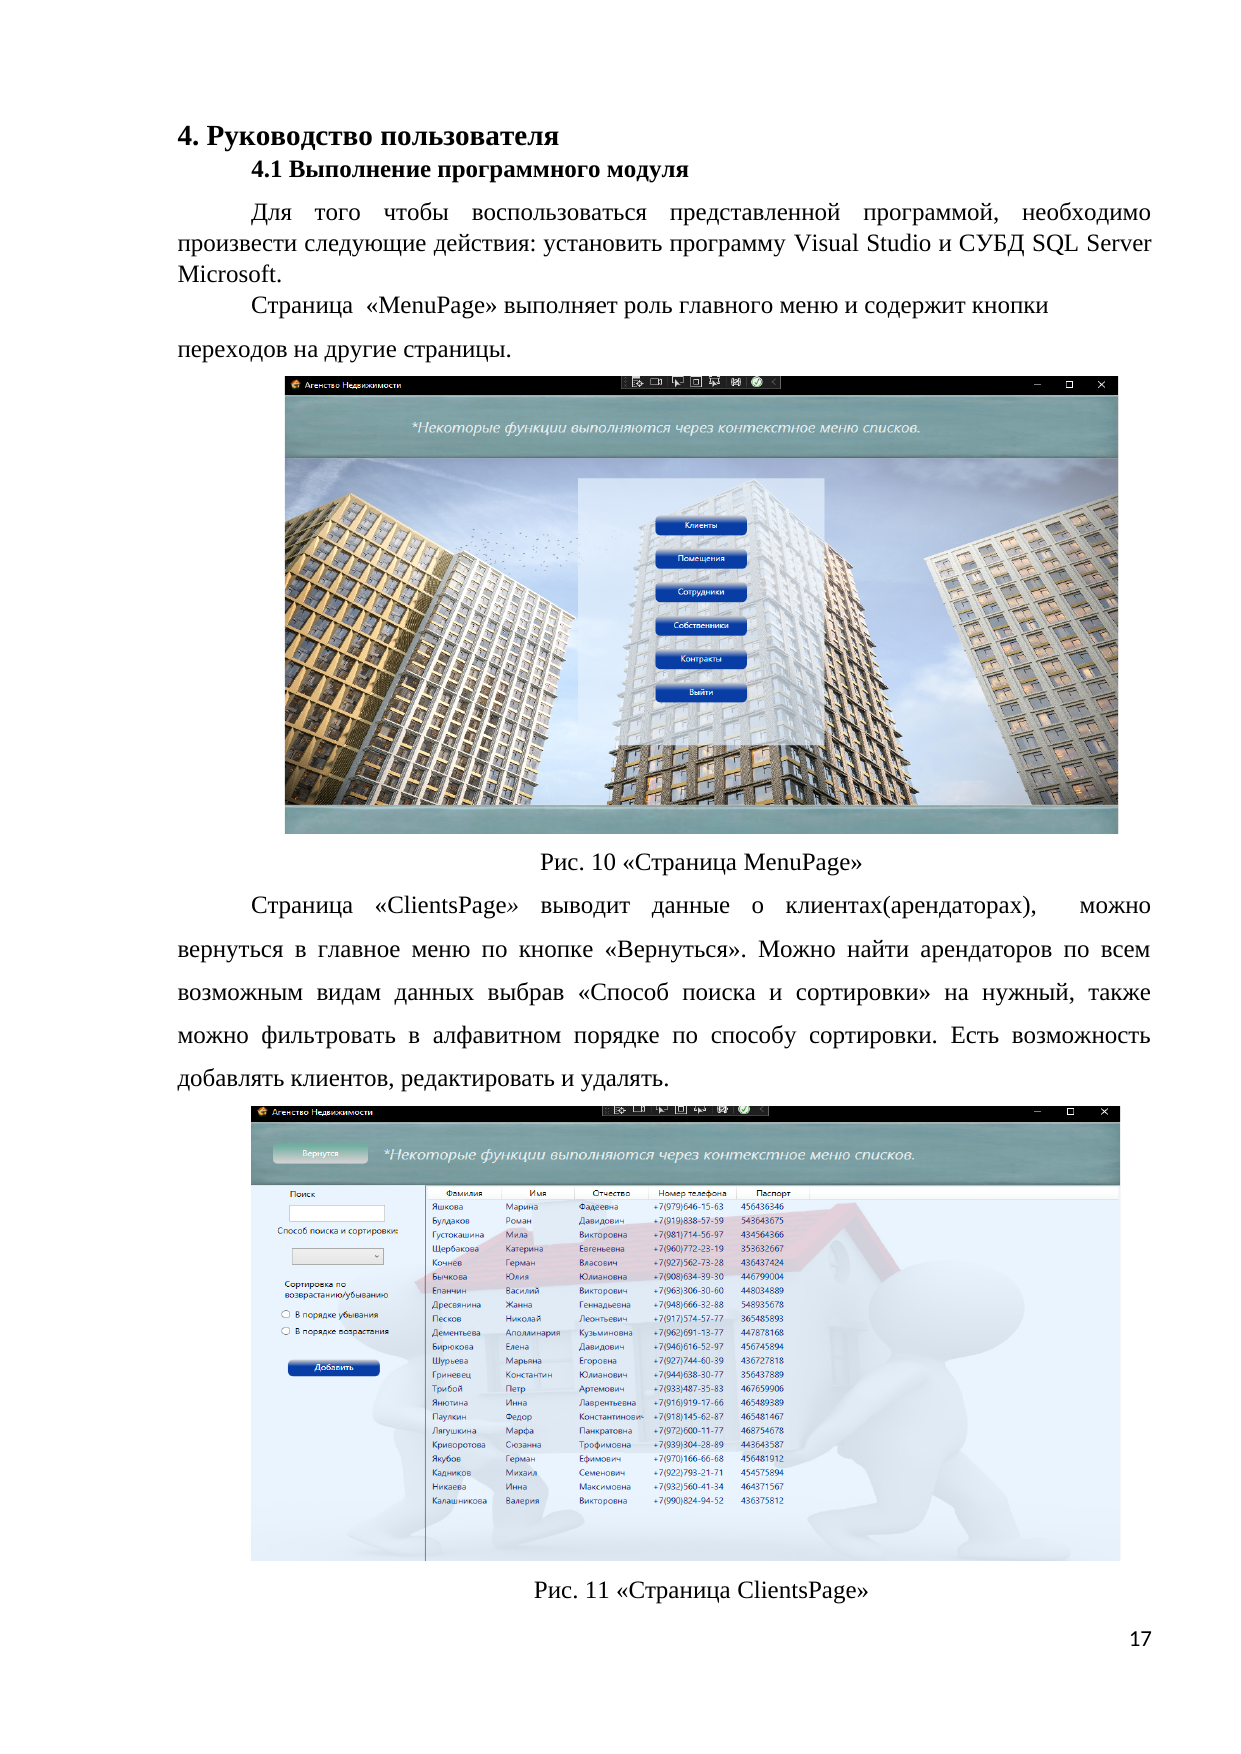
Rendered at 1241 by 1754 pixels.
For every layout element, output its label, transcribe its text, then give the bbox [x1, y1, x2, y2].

text Рис. 11 «Страница ClientsPage» [177, 1575, 1152, 1604]
text Рис. 10 «Страница MenuPage» [177, 847, 1152, 876]
text Для того чтобы воспользоваться представленной программой, необходимо произвести следующие действия: установить программу Visual Studio и СУБД SQL Server Microsoft. [177, 197, 1152, 288]
subtitle 4.1 Выполнение программного модуля [177, 154, 1152, 183]
text Страница «MenuPage» выполняет роль главного меню и содержит кнопки переходов на другие страницы. [177, 291, 1152, 362]
subtitle 4. Руководство пользователя [177, 118, 1152, 152]
picture [251, 1106, 1121, 1561]
picture [284, 376, 1119, 834]
text Страница «ClientsPage» выводит данные о клиентах(арендаторах), можно вернуться в главное меню по кнопке «Вернуться». Можно найти арендаторов по всем возможным видам данных выбрав «Способ поиска и сортировки» на нужный, также можно фильтровать в алфавитном порядке по способу сортировки. Есть возможность добавлять клиентов, редактировать и удалять. [177, 891, 1152, 1092]
